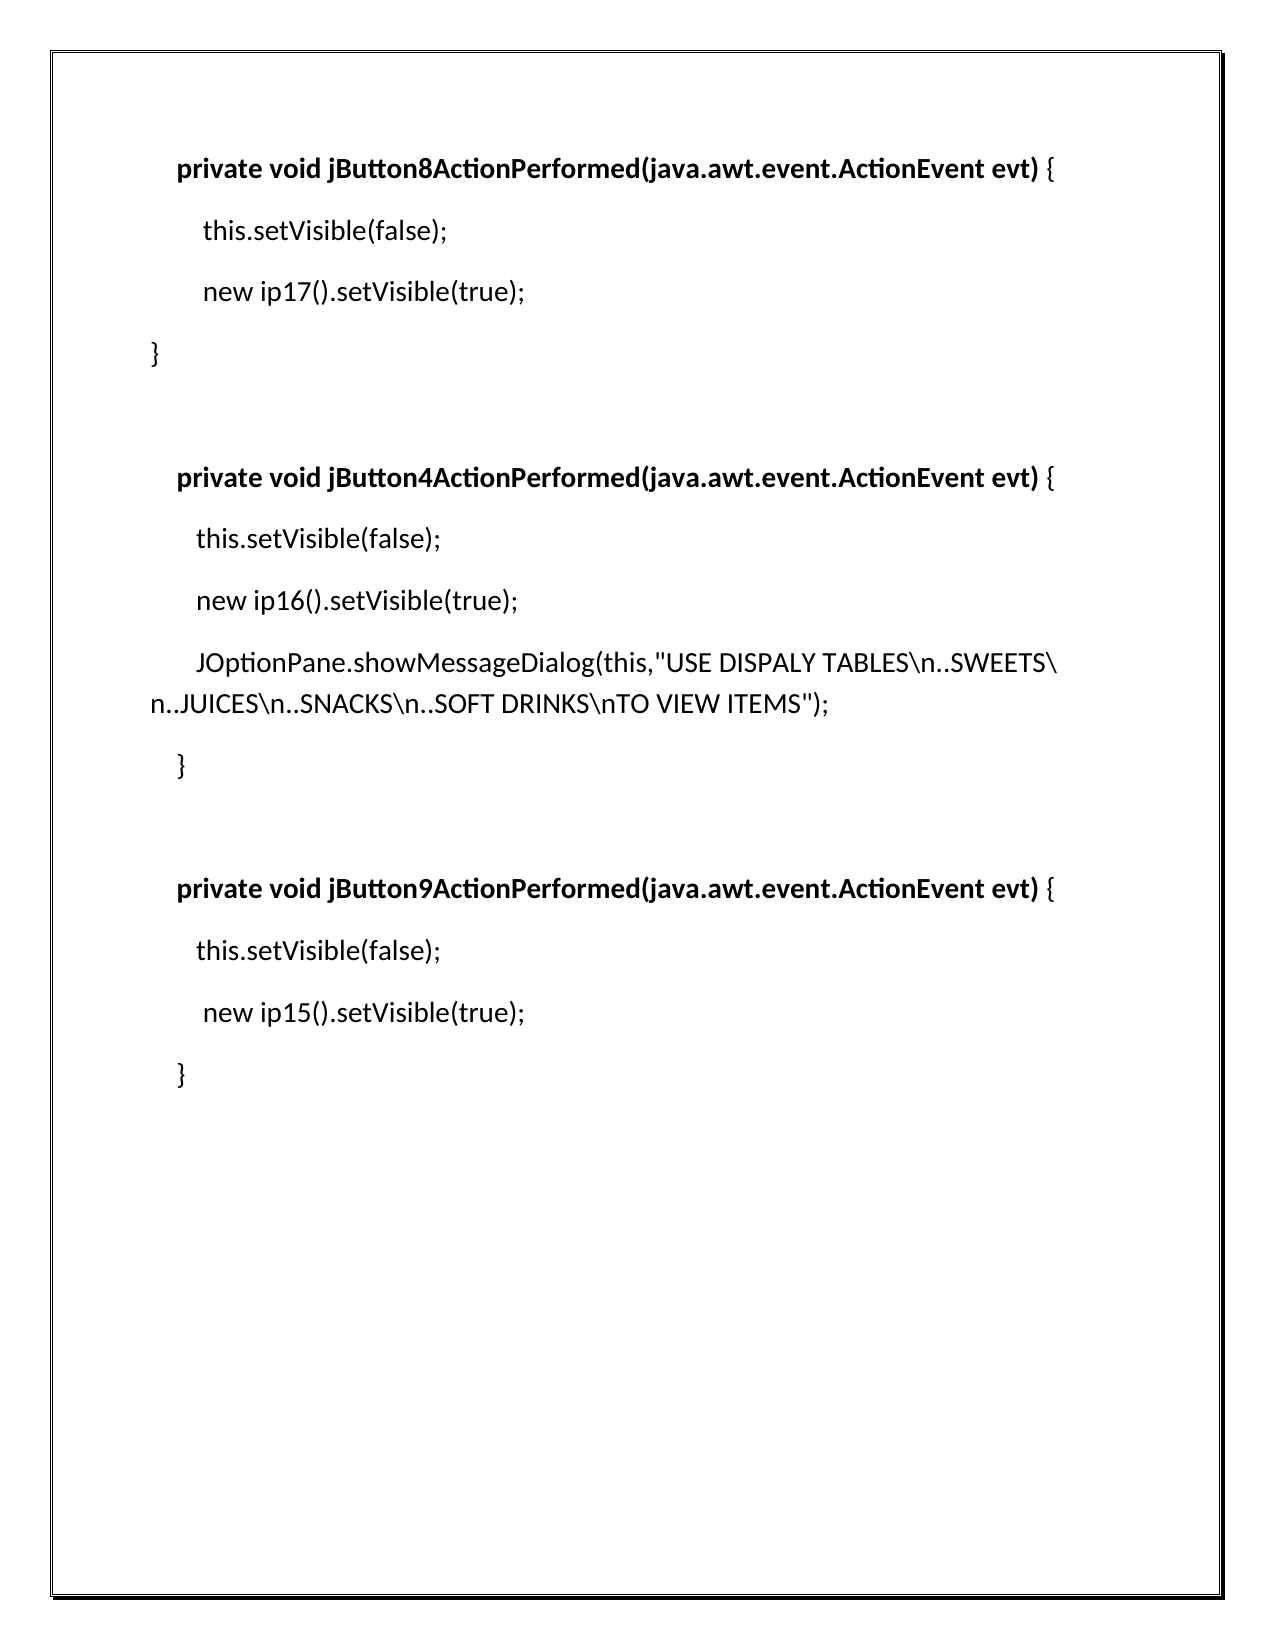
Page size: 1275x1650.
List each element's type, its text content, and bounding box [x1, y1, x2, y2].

text this.setVisible(false); [150, 932, 1122, 968]
text this.setVisible(false); [150, 212, 1122, 247]
text private void jButton4ActionPerformed(java.awt.event.ActionEvent evt) { [150, 459, 1122, 494]
text } [150, 1056, 1122, 1091]
text private void jButton8ActionPerformed(java.awt.event.ActionEvent evt) { [150, 150, 1122, 186]
text new ip17().setVisible(true); [150, 273, 1122, 309]
text JOptionPane.showMessageDialog(this,"USE DISPALY TABLES\n..SWEETS\n..JUICES\n..SNACKS\n..SOFT DRINKS\nTO VIEW ITEMS"); [150, 644, 1122, 721]
text private void jButton9ActionPerformed(java.awt.event.ActionEvent evt) { [150, 870, 1122, 906]
text new ip15().setVisible(true); [150, 994, 1122, 1029]
text } [150, 335, 1122, 371]
text this.setVisible(false); [150, 521, 1122, 556]
text } [150, 747, 1122, 782]
text new ip16().setVisible(true); [150, 582, 1122, 618]
